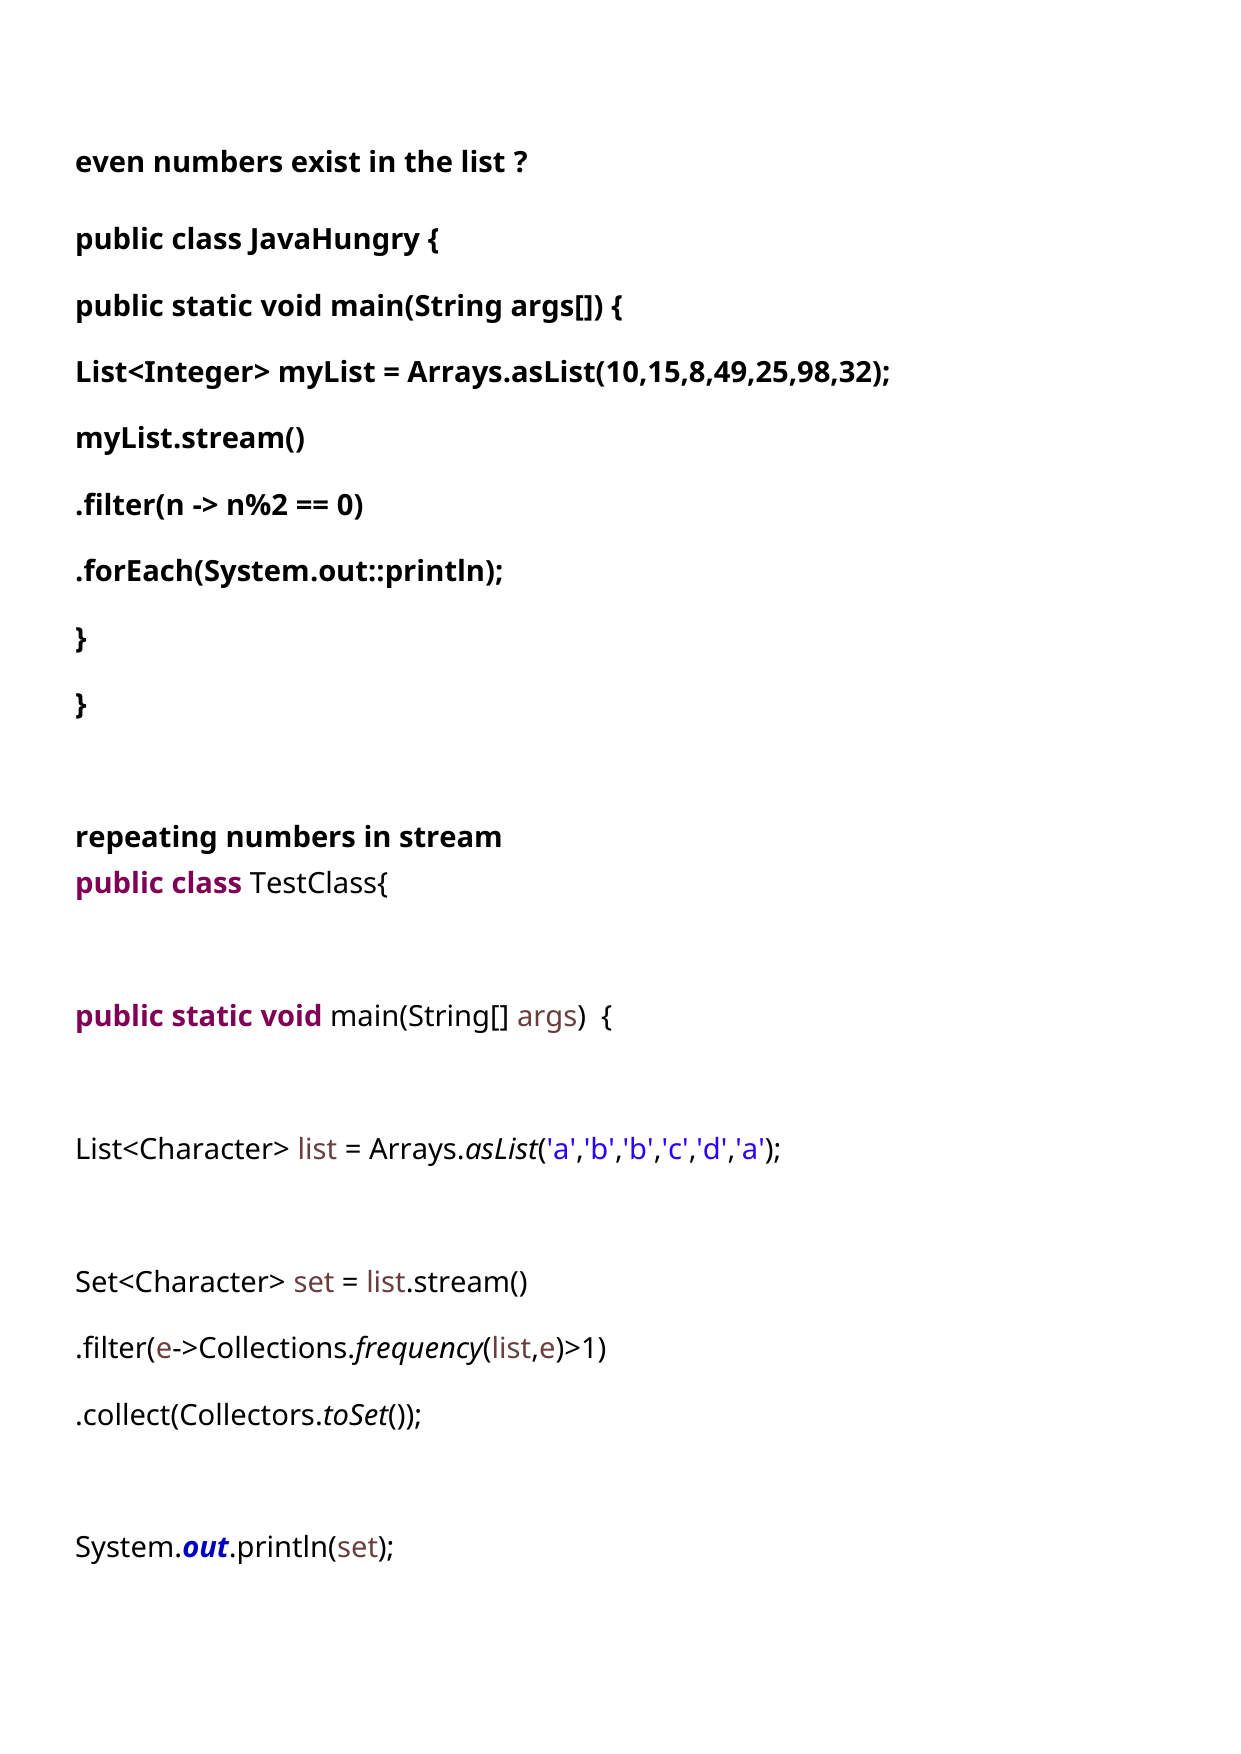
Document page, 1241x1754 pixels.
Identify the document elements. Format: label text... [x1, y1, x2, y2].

text myList.stream() [75, 418, 1165, 457]
text .filter(n -> n%2 == 0) [75, 484, 1165, 524]
text public static void main(String[] args) { [75, 995, 1165, 1035]
text .filter(e->Collections.frequency(list,e)>1) [75, 1327, 1165, 1367]
text public static void main(String args[]) { [75, 285, 1165, 324]
text } [75, 617, 1165, 657]
text Set<Character> set = list.stream() [75, 1261, 1165, 1301]
text .collect(Collectors.toSet()); [75, 1394, 1165, 1433]
text List<Character> list = Arrays.asList('a','b','b','c','d','a'); [75, 1128, 1165, 1168]
text System.out.println(set); [75, 1527, 1165, 1566]
text public class TestClass{ [75, 862, 1165, 902]
text public class JavaHungry { [75, 218, 1165, 258]
text List<Integer> myList = Arrays.asList(10,15,8,49,25,98,32); [75, 351, 1165, 391]
subtitle repeating numbers in stream [75, 817, 1165, 856]
subtitle even numbers exist in the list ? [75, 141, 1165, 214]
text .forEach(System.out::println); [75, 551, 1165, 590]
text } [75, 684, 1165, 723]
